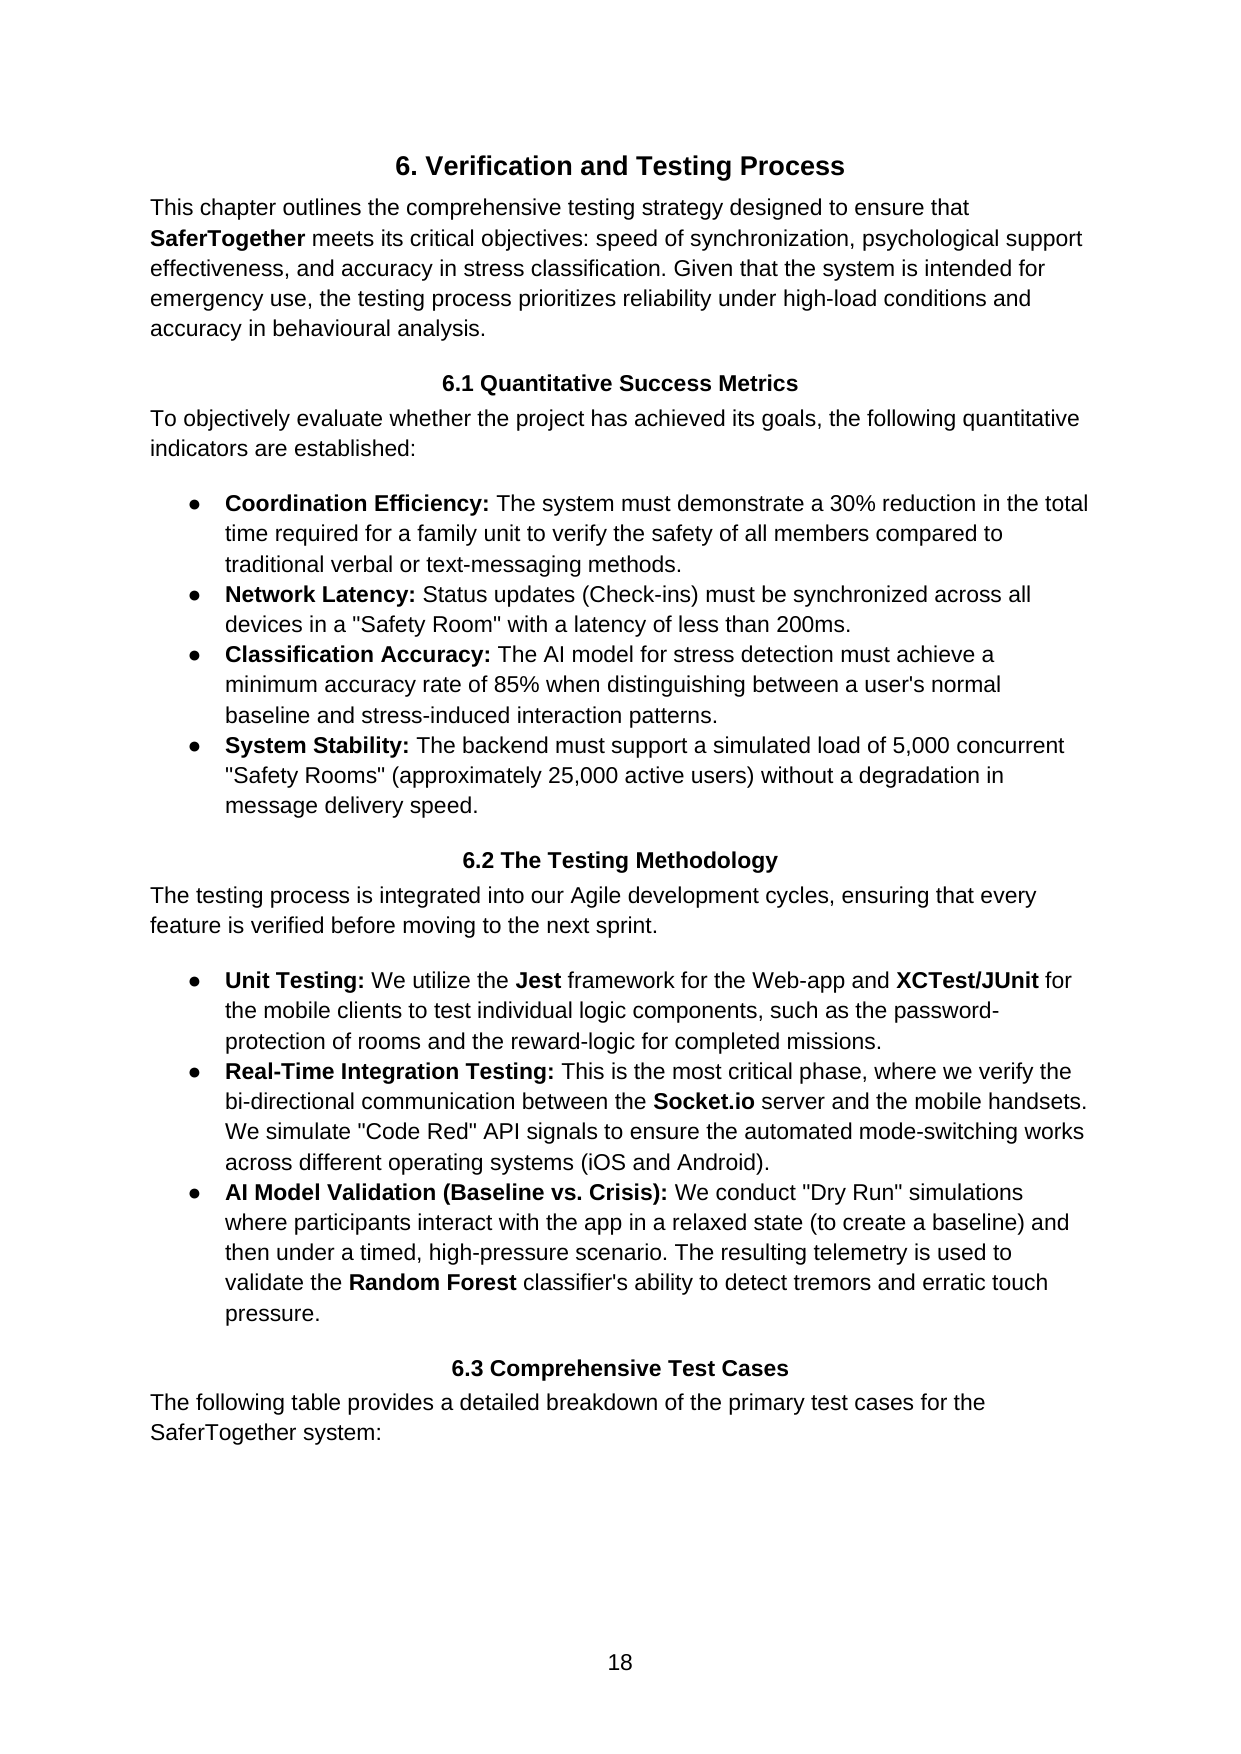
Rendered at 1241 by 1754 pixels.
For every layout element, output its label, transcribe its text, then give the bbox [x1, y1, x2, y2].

list Coordination Efficiency: The system must demonstrate a 30% reduction in the total time required for a family unit to verify the safety of all members compared to traditional verbal or text-messaging methods. [187, 490, 1090, 577]
text The following table provides a detailed breakdown of the primary test cases for the SaferTogether system: [150, 1389, 1090, 1446]
subtitle 6. Verification and Testing Process [150, 150, 1090, 181]
text The testing process is integrated into our Agile development cycles, ensuring that every feature is verified before moving to the next sprint. [150, 882, 1090, 938]
list System Stability: The backend must support a simulated load of 5,000 concurrent "Safety Rooms" (approximately 25,000 active users) without a degradation in message delivery speed. [187, 732, 1090, 818]
list Unit Testing: We utilize the Jest framework for the Web-app and XCTest/JUnit for the mobile clients to test individual logic components, such as the password-protection of rooms and the reward-logic for completed missions. [187, 967, 1090, 1054]
text To objectively evaluate whether the project has achieved its goals, the following quantitative indicators are established: [150, 405, 1090, 461]
list AI Model Validation (Baseline vs. Crisis): We conduct "Dry Run" simulations where participants interact with the app in a relaxed state (to create a baseline) and then under a timed, high-pressure scenario. The resulting telemetry is used to validate the Random Forest classifier's ability to detect tremors and erratic touch pressure. [187, 1179, 1090, 1326]
subtitle 6.1 Quantitative Success Metrics [150, 370, 1090, 397]
text This chapter outlines the comprehensive testing strategy designed to ensure that SaferTogether meets its critical objectives: speed of synchronization, psychological support effectiveness, and accuracy in stress classification. Given that the system is intended for emergency use, the testing process prioritizes reliability under high-load conditions and accuracy in behavioural analysis. [150, 194, 1090, 341]
subtitle 6.3 Comprehensive Test Cases [150, 1355, 1090, 1381]
list Classification Accuracy: The AI model for stress detection must achieve a minimum accuracy rate of 85% when distinguishing between a user's normal baseline and stress-induced interaction patterns. [187, 641, 1090, 728]
subtitle 6.2 The Testing Methodology [150, 847, 1090, 874]
list Real-Time Integration Testing: This is the most critical phase, where we verify the bi-directional communication between the Socket.io server and the mobile handsets. We simulate "Code Red" API signals to ensure the automated mode-switching works across different operating systems (iOS and Android). [187, 1058, 1090, 1175]
list Network Latency: Status updates (Check-ins) must be synchronized across all devices in a "Safety Room" with a latency of less than 200ms. [187, 581, 1090, 637]
